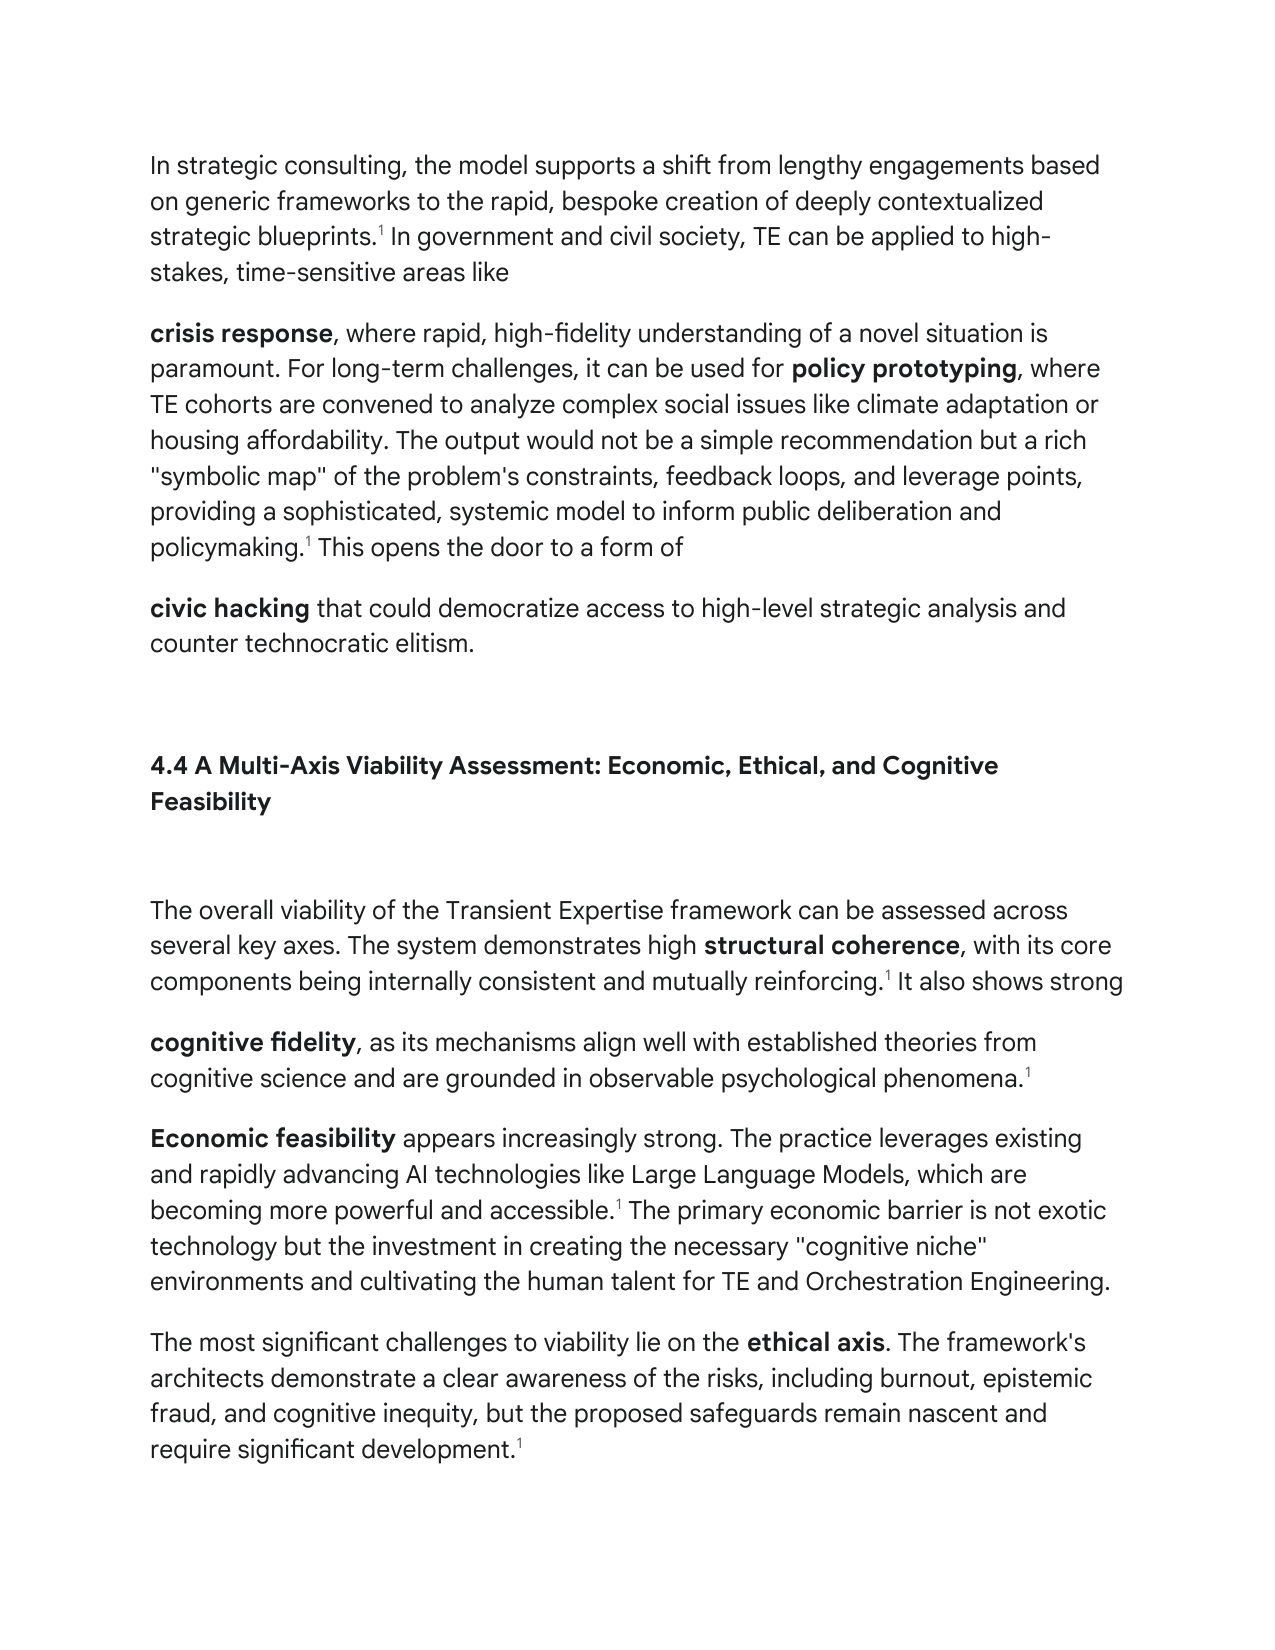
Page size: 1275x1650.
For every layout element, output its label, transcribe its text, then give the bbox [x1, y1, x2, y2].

subtitle 4.4 A Multi-Axis Viability Assessment: Economic, Ethical, and Cognitive Feasibility [150, 750, 1125, 817]
text In strategic consulting, the model supports a shift from lengthy engagements based on generic frameworks to the rapid, bespoke creation of deeply contextualized strategic blueprints.1 In government and civil society, TE can be applied to high-stakes, time-sensitive areas like [150, 150, 1125, 288]
text civic hacking that could democratize access to high-level strategic analysis and counter technocratic elitism. [150, 593, 1125, 660]
text The overall viability of the Transient Expertise framework can be assessed across several key axes. The system demonstrates high structural coherence, with its core components being internally consistent and mutually reinforcing.1 It also shows strong [150, 895, 1125, 998]
text The most significant challenges to viability lie on the ethical axis. The framework's architects demonstrate a clear awareness of the risks, including burnout, epistemic fraud, and cognitive inequity, but the proposed safeguards remain nascent and require significant development.1 [150, 1327, 1125, 1466]
text Economic feasibility appears increasingly strong. The practice leverages existing and rapidly advancing AI technologies like Large Language Models, which are becoming more powerful and accessible.1 The primary economic barrier is not exotic technology but the investment in creating the necessary "cognitive niche" environments and cultivating the human talent for TE and Orchestration Engineering. [150, 1123, 1125, 1298]
text cognitive fidelity, as its mechanisms align well with established theories from cognitive science and are grounded in observable psychological phenomena.1 [150, 1027, 1125, 1094]
text crisis response, where rapid, high-fidelity understanding of a novel situation is paramount. For long-term challenges, it can be used for policy prototyping, where TE cohorts are convened to analyze complex social issues like climate adaptation or housing affordability. The output would not be a simple recommendation but a rich "symbolic map" of the problem's constraints, feedback loops, and leverage points, providing a sophisticated, systemic model to inform public deliberation and policymaking.1 This opens the door to a form of [150, 318, 1125, 564]
